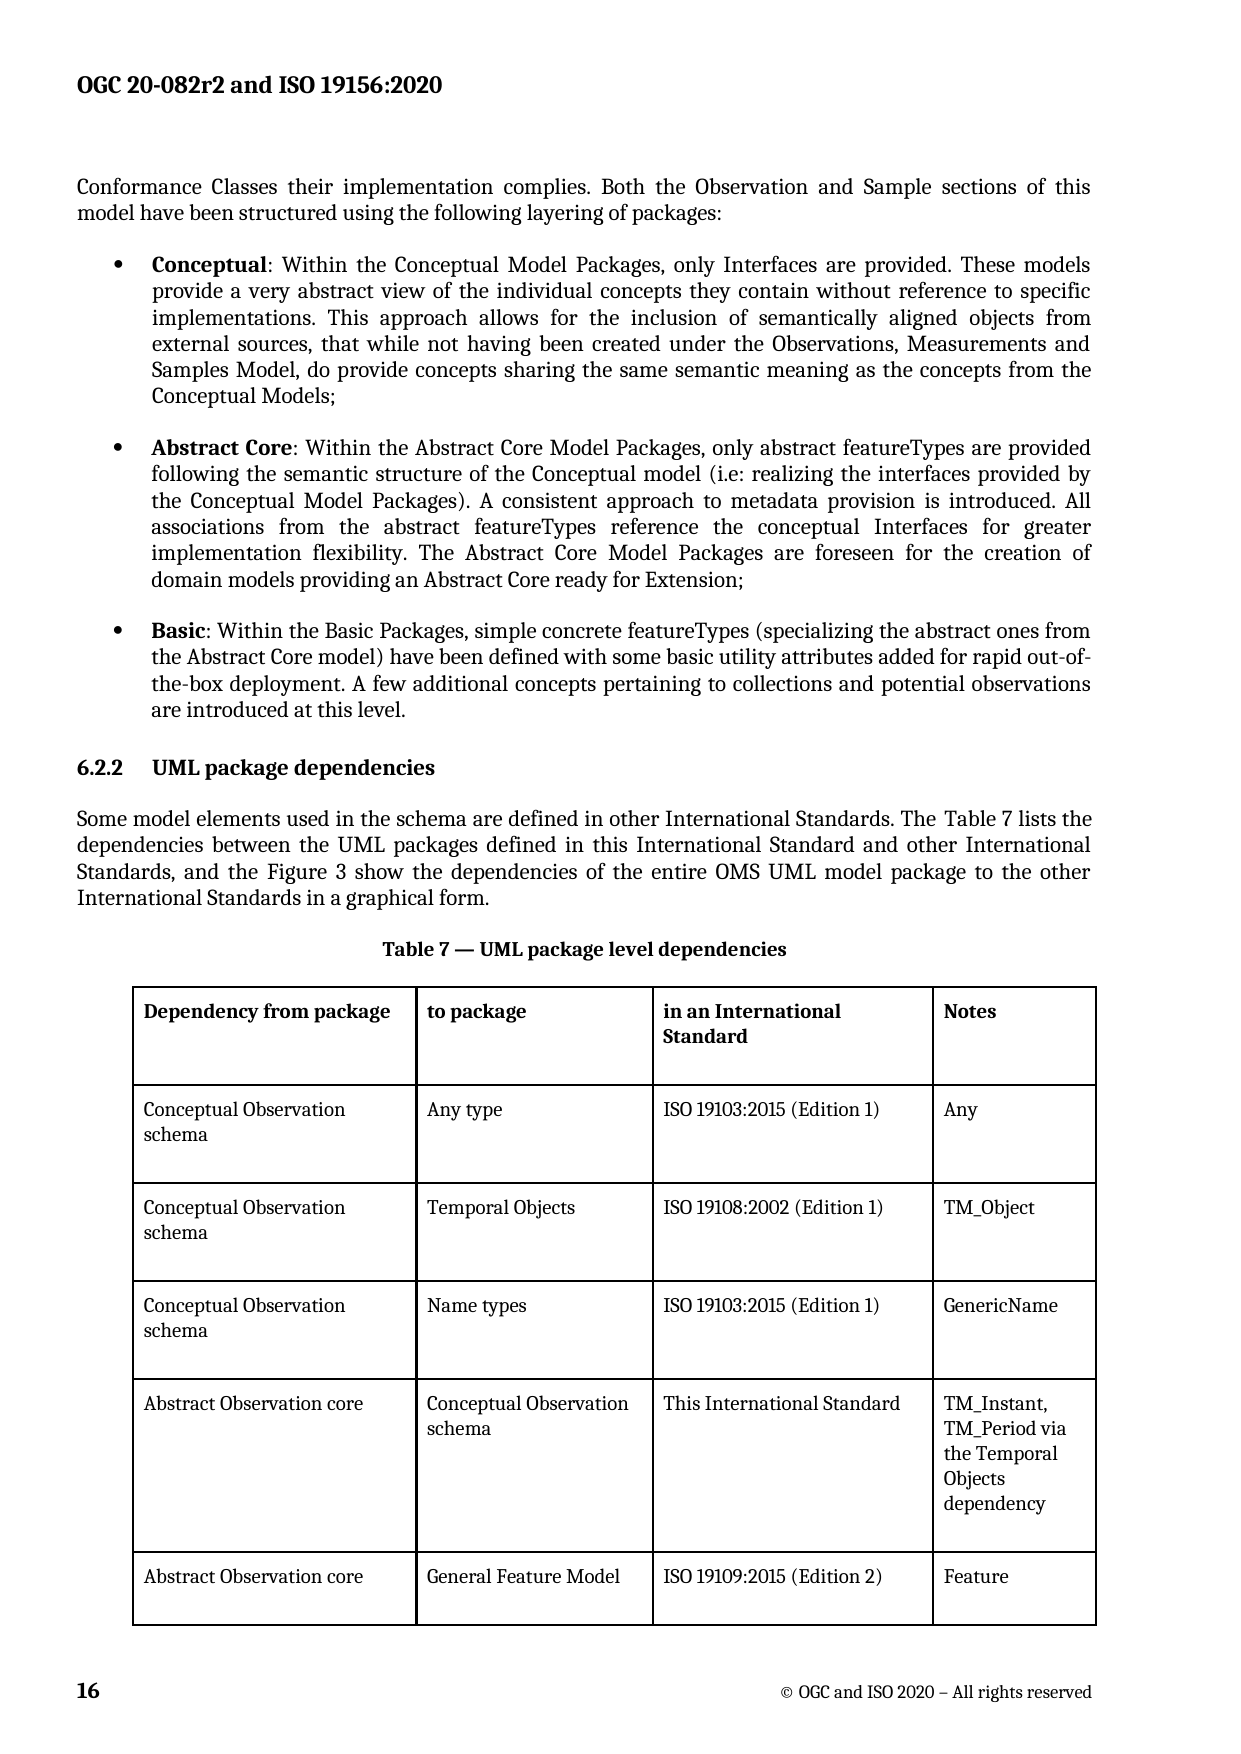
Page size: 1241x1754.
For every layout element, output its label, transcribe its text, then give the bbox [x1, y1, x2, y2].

table_cell ISO 19103:2015 (Edition 1) [654, 1282, 932, 1378]
text Some model elements used in the schema are defined in other International Standards. The Table 7 lists the dependencies between the UML packages defined in this International Standard and other International Standards, and the Figure 3 show the dependencies of the entire UML model package to the other International Standards in a graphical form. [77, 806, 1092, 911]
table_cell ISO 19103:2015 (Edition 1) [654, 1086, 932, 1182]
table_cell General Feature Model [418, 1553, 652, 1624]
subtitle UML package dependencies [77, 754, 1092, 781]
table_cell TM_Object [934, 1184, 1095, 1280]
table_cell Abstract Observation core [134, 1553, 415, 1624]
table_cell Any type [418, 1086, 652, 1182]
table_cell Any [934, 1086, 1095, 1182]
table_header Dependency from package [134, 988, 415, 1084]
table_cell Conceptual Observation schema [134, 1184, 415, 1280]
table_cell Conceptual Observation schema [418, 1380, 652, 1551]
table_cell TM_Instant, TM_Period via the Temporal Objects dependency [934, 1380, 1095, 1551]
list Basic: Within the Basic Packages, simple concrete featureTypes (specializing the abstract ones from the Abstract Core model) have been defined with some basic utility attributes added for rapid out-of-the-box deployment. A few additional concepts pertaining to collections and potential observations are introduced at this level. [114, 618, 1092, 723]
text Table 7 — UML package level dependencies [77, 936, 1092, 961]
table_cell Name types [418, 1282, 652, 1378]
table_cell GenericName [934, 1282, 1095, 1378]
table_header to package [418, 988, 652, 1084]
table_header in an International Standard [654, 988, 932, 1084]
table_cell Abstract Observation core [134, 1380, 415, 1551]
table_cell Conceptual Observation schema [134, 1086, 415, 1182]
table_cell Temporal Objects [418, 1184, 652, 1280]
list Abstract Core: Within the Abstract Core Model Packages, only abstract featureTypes provided following the semantic structure of the Conceptual model (i.e: realizing the interfaces provided by the Conceptual Model Packages). A consistent approach to metadata provision introduced. All associations from the abstract featureTypes reference the conceptual Interfaces for greater implementation flexibility. The Abstract Core Model Packages are foreseen for the creation of domain models providing an Abstract Core ready for Extension; [114, 435, 1092, 593]
table_cell Feature concepts [934, 1553, 1095, 1624]
list Conceptual: Within the Conceptual Model Packages, only Interfaces provided. These models provide a very abstract view the individual concepts they contain without reference to specific implementations. This approach allows for the inclusion of semantically aligned objects from external sources, that while not having been created under the Observations, and Model do provide concepts sharing the same semantic meaning as the concepts from the Conceptual Models; [114, 252, 1092, 410]
table_cell ISO 19108:2002 (Edition 1) [654, 1184, 932, 1280]
table_cell Conceptual Observation schema [134, 1282, 415, 1378]
table_cell This International Standard [654, 1380, 932, 1551]
table_header Notes [934, 988, 1095, 1084]
table_cell ISO 19109:2015 (Edition 2) [654, 1553, 932, 1624]
